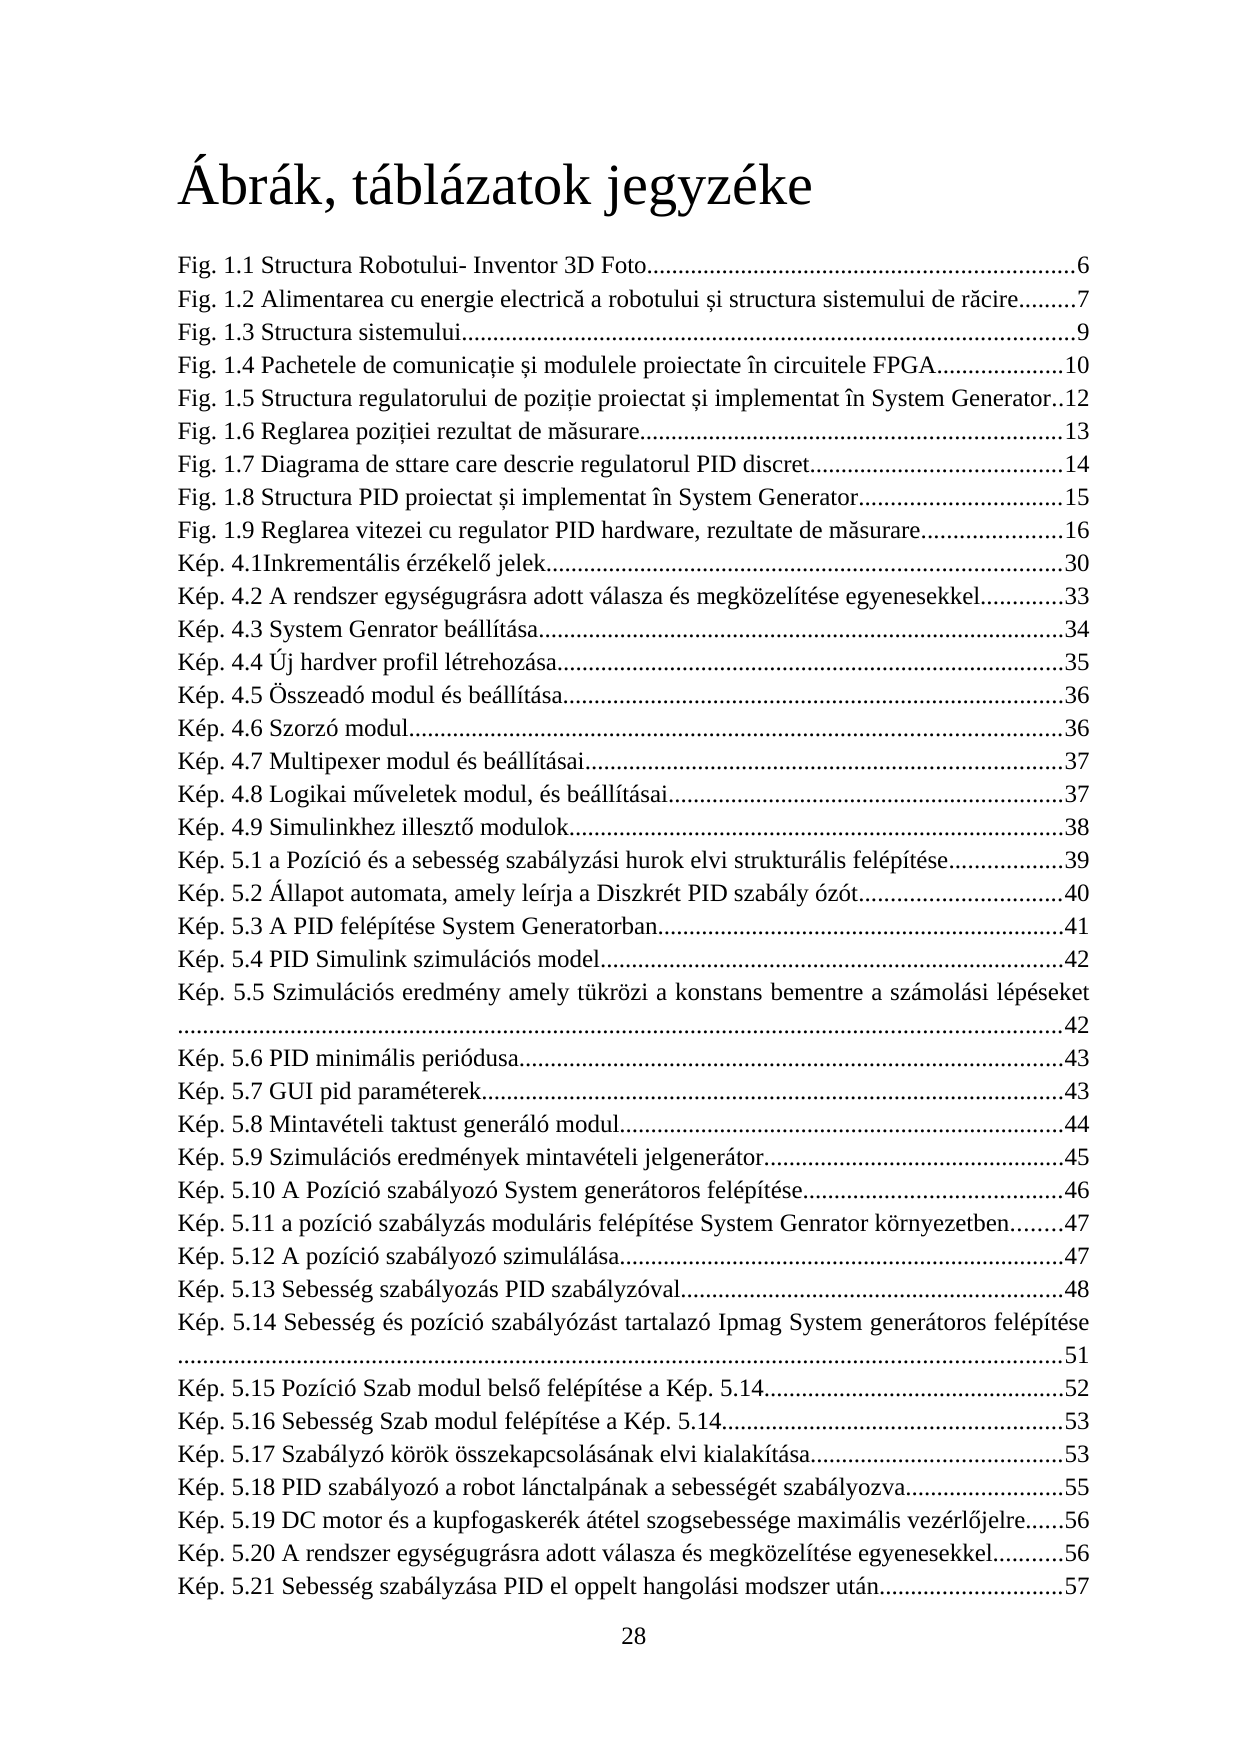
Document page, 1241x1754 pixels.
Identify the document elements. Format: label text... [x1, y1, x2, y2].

text Fig. 1.1 Structura Robotului- Inventor 3D Foto 6 [177, 251, 1090, 279]
text Kép. 5.17 Szabályzó körök összekapcsolásának elvi kialakítása 53 [177, 1439, 1090, 1468]
text Kép. 5.7 GUI pid paraméterek 43 [177, 1076, 1090, 1105]
text Fig. 1.3 Structura sistemului 9 [177, 317, 1090, 345]
text Kép. 4.4 Új hardver profil létrehozása 35 [177, 647, 1090, 676]
text Kép. 4.9 Simulinkhez illesztő modulok 38 [177, 812, 1090, 841]
list Ábrák, táblázatok jegyzéke [177, 150, 1090, 217]
text Kép. 4.1Inkrementális érzékelő jelek 30 [177, 548, 1090, 577]
text Fig. 1.2 Alimentarea cu energie electrică a robotului și structura sistemului de răcire 7 [177, 284, 1090, 312]
text Kép. 5.2 Állapot automata, amely leírja a Diszkrét PID szabály ózót 40 [177, 878, 1090, 907]
text Kép. 4.7 Multipexer modul és beállításai 37 [177, 746, 1090, 775]
text Kép. 4.5 Összeadó modul és beállítása 36 [177, 680, 1090, 709]
text Kép. 5.12 A pozíció szabályozó szimulálása 47 [177, 1241, 1090, 1270]
text Kép. 5.19 DC motor és a kupfogaskerék átétel szogsebessége maximális vezérlőjelre. 56 [177, 1505, 1090, 1534]
text Kép. 4.6 Szorzó modul 36 [177, 713, 1090, 742]
text Kép. 5.9 Szimulációs eredmények mintavételi jelgenerátor. 45 [177, 1142, 1090, 1171]
text Kép. 5.4 PID Simulink szimulációs model 42 [177, 944, 1090, 973]
text Kép. 5.21 Sebesség szabályzása PID el oppelt hangolási modszer után 57 [177, 1571, 1090, 1600]
text Kép. 5.18 PID szabályozó a robot lánctalpának a sebességét szabályozva. 55 [177, 1472, 1090, 1501]
text Kép. 5.6 PID minimális periódusa 43 [177, 1043, 1090, 1072]
text Kép. 5.8 Mintavételi taktust generáló modul 44 [177, 1109, 1090, 1138]
text Fig. 1.5 Structura regulatorului de poziție proiectat și implementat în System Generator 12 [177, 383, 1090, 411]
text Kép. 5.11 a pozíció szabályzás moduláris felépítése System Genrator környezetben 47 [177, 1208, 1090, 1237]
text Kép. 5.16 Sebesség Szab modul felépítése a Kép. 5.14 53 [177, 1406, 1090, 1435]
text Fig. 1.4 Pachetele de comunicație și modulele proiectate în circuitele FPGA 10 [177, 350, 1090, 378]
text Kép. 5.5 Szimulációs eredmény amely tükrözi a konstans bementre a számolási lépéseket 42 [177, 977, 1090, 1039]
text Fig. 1.6 Reglarea poziției rezultat de măsurare 13 [177, 416, 1090, 444]
text Kép. 5.14 Sebesség és pozíció szabályózást tartalazó Ipmag System generátoros felépítése 51 [177, 1307, 1090, 1369]
text Kép. 5.15 Pozíció Szab modul belső felépítése a Kép. 5.14 52 [177, 1373, 1090, 1402]
text Fig. 1.7 Diagrama de sttare care descrie regulatorul PID discret 14 [177, 449, 1090, 477]
text Kép. 5.13 Sebesség szabályozás PID szabályzóval. 48 [177, 1274, 1090, 1303]
text Kép. 5.1 a Pozíció és a sebesség szabályzási hurok elvi strukturális felépítése 39 [177, 845, 1090, 874]
text Kép. 4.8 Logikai műveletek modul, és beállításai 37 [177, 779, 1090, 808]
text Fig. 1.8 Structura PID proiectat și implementat în System Generator 15 [177, 482, 1090, 511]
text Kép. 4.2 A rendszer egységugrásra adott válasza és megközelítése egyenesekkel. 33 [177, 581, 1090, 609]
text Kép. 5.10 A Pozíció szabályozó System generátoros felépítése 46 [177, 1175, 1090, 1204]
text Kép. 5.20 A rendszer egységugrásra adott válasza és megközelítése egyenesekkel. 56 [177, 1538, 1090, 1567]
text Kép. 5.3 A PID felépítése System Generatorban 41 [177, 911, 1090, 940]
text Fig. 1.9 Reglarea vitezei cu regulator PID hardware, rezultate de măsurare 16 [177, 515, 1090, 543]
text Kép. 4.3 System Genrator beállítása 34 [177, 614, 1090, 643]
